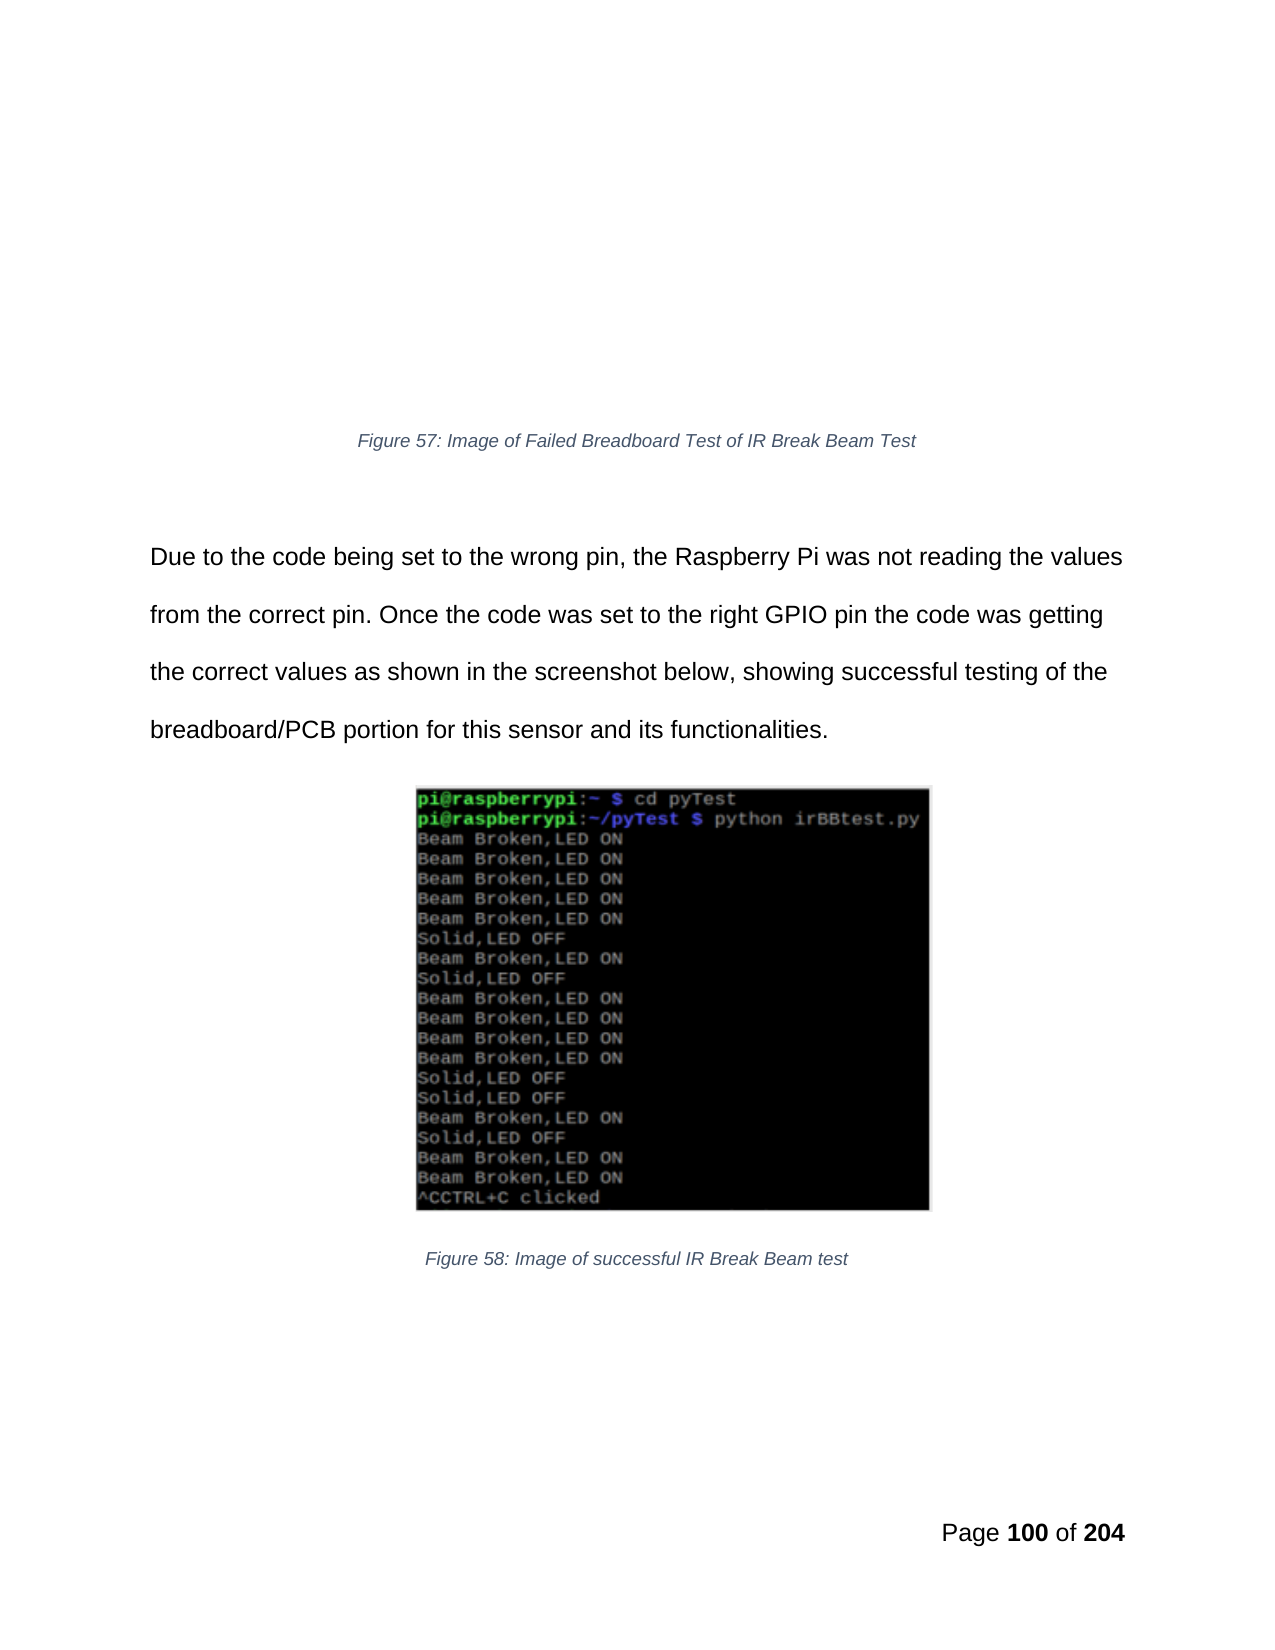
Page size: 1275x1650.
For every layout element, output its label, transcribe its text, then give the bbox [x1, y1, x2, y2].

text Figure 58: Image of successful IR Break Beam test [150, 1247, 1125, 1269]
text Due to the code being set to the wrong pin, the Raspberry Pi was not reading the values from the correct pin. Once the code was set to the right GPIO pin the code was getting the correct values as shown in the screenshot below, showing successful testing of the breadboard/PCB portion for this sensor and its functionalities. [150, 542, 1125, 744]
text Figure 57: Image of Failed Breadboard Test of IR Break Beam Test [150, 430, 1125, 452]
picture [415, 785, 933, 1212]
